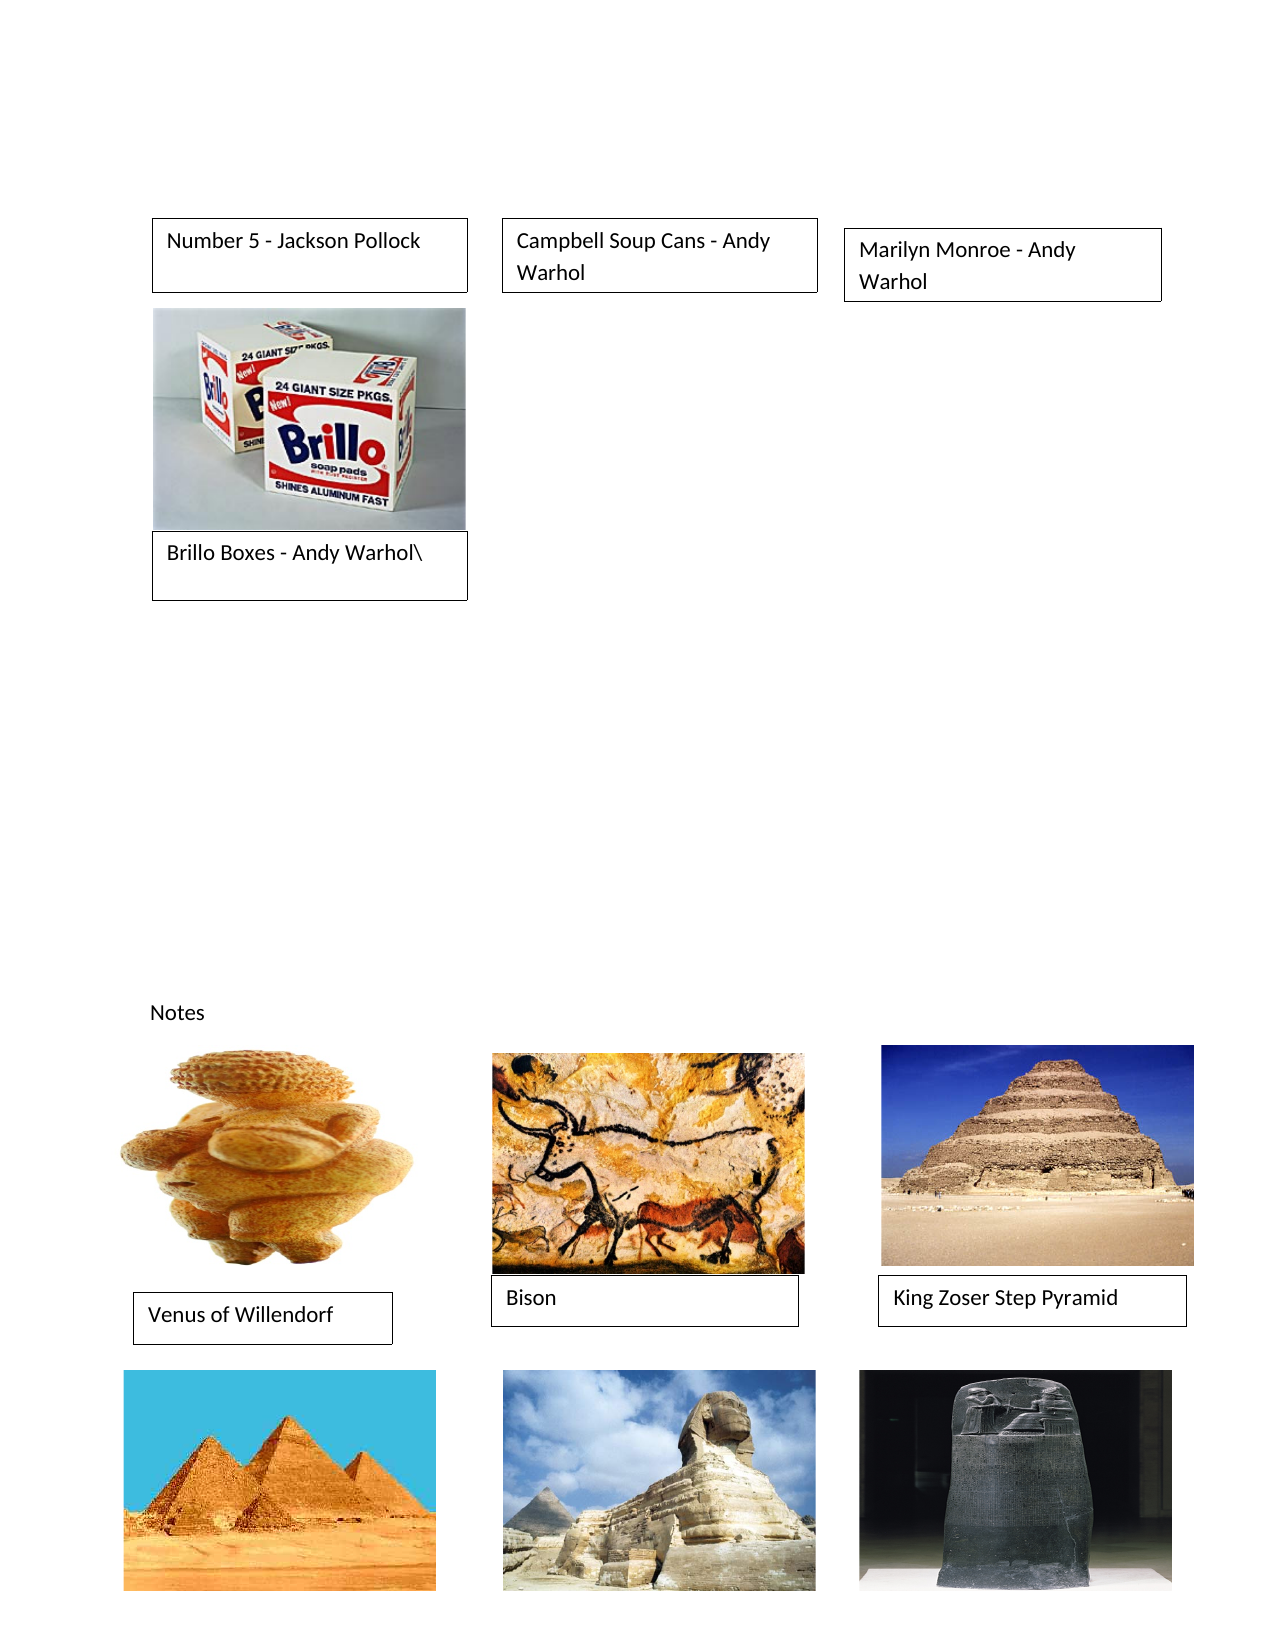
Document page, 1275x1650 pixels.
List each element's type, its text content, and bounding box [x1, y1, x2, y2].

picture [503, 1370, 816, 1591]
picture [111, 1045, 424, 1266]
picture [123, 1370, 436, 1591]
picture [153, 308, 466, 530]
picture [881, 1045, 1194, 1266]
text Notes [150, 998, 1125, 1026]
picture [859, 1370, 1172, 1591]
picture [492, 1053, 805, 1274]
